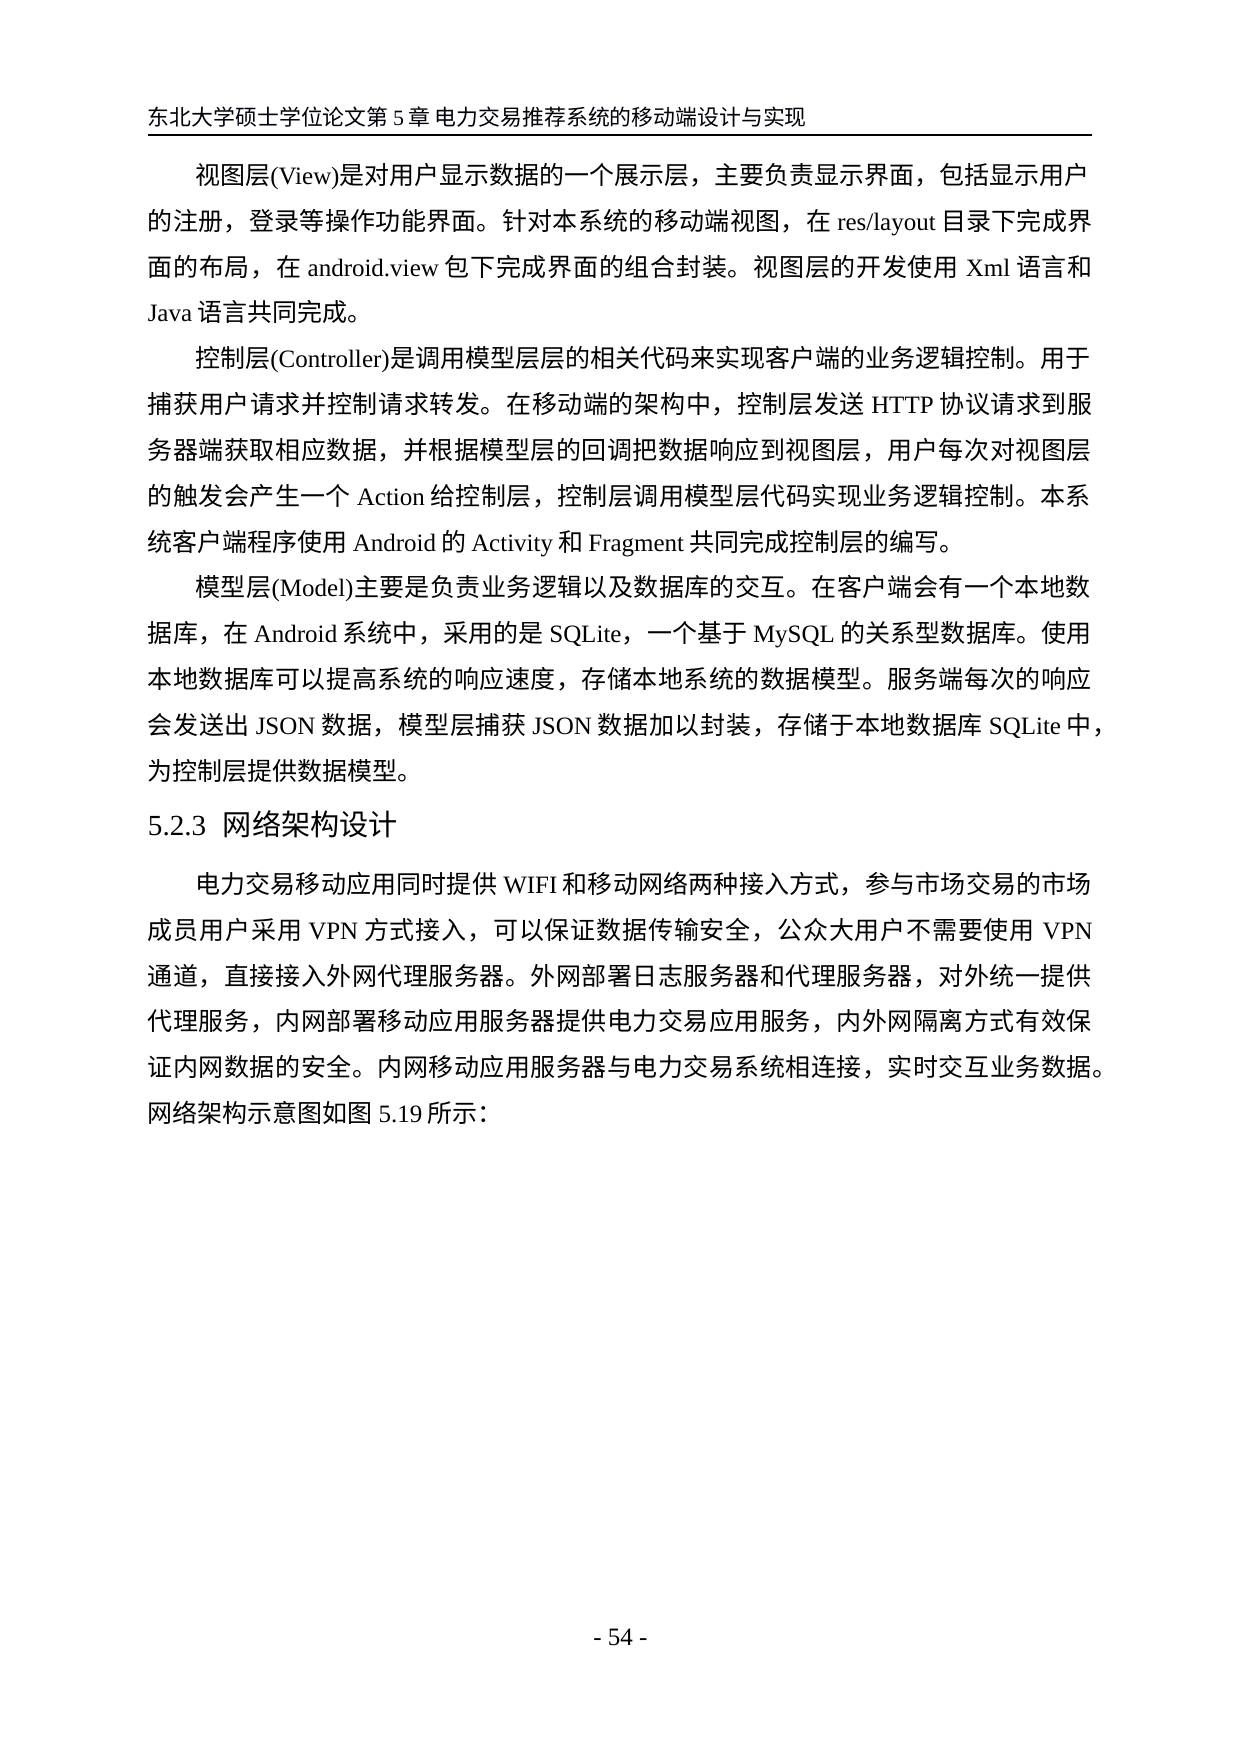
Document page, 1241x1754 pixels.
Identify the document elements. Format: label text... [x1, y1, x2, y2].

text 模型层(Model)主要是负责业务逻辑以及数据库的交互。在客户端会有一个本地数据库，在Android系统中，采用的是SQLite，一个基于MySQL的关系型数据库。使用本地数据库可以提高系统的响应速度，存储本地系统的数据模型。服务端每次的响应会发送出JSON数据，模型层捕获JSON数据加以封装，存储于本地数据库SQLite中，为控制层提供数据模型。 [148, 560, 1092, 789]
text 视图层(View)是对用户显示数据的一个展示层，主要负责显示界面，包括显示用户的注册，登录等操作功能界面。针对本系统的移动端视图，在res/layout目录下完成界面的布局，在android.view包下完成界面的组合封装。视图层的开发使用Xml语言和Java语言共同完成。 [148, 148, 1092, 331]
subtitle 网络架构设计 [148, 802, 1092, 844]
text 控制层(Controller)是调用模型层层的相关代码来实现客户端的业务逻辑控制。用于捕获用户请求并控制请求转发。在移动端的架构中，控制层发送HTTP协议请求到服务器端获取相应数据，并根据模型层的回调把数据响应到视图层，用户每次对视图层的触发会产生一个Action给控制层，控制层调用模型层代码实现业务逻辑控制。本系统客户端程序使用Android的Activity和Fragment共同完成控制层的编写。 [148, 331, 1092, 560]
